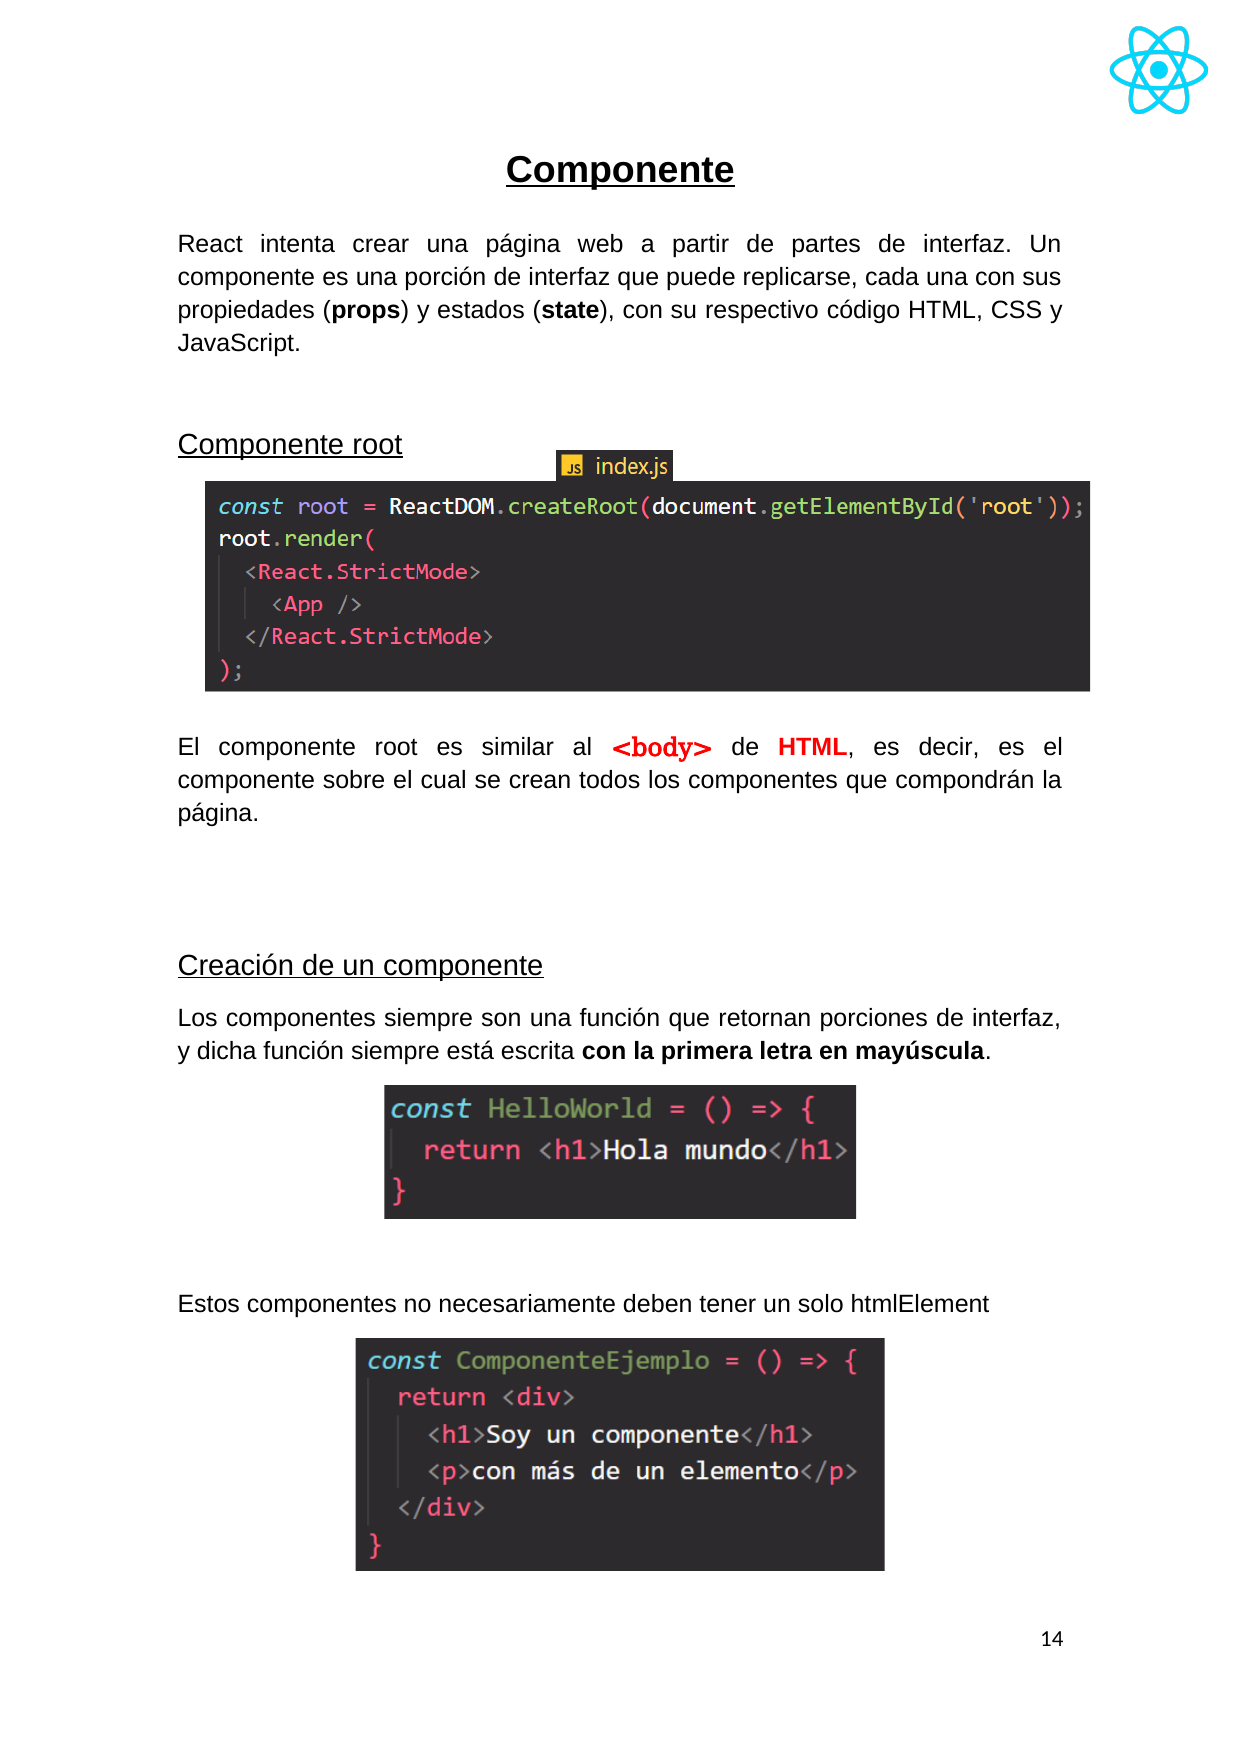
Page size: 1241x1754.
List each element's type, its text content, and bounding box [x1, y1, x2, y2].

text El componente root es similar al <body> de HTML, es decir, es el componente sobre el cual se crean todos los componentes que compondrán la página. [177, 731, 1063, 827]
text React intenta crear una página web a partir de partes de interfaz. Un componente es una porción de interfaz que puede replicarse, cada una con sus propiedades (props) y estados (state), con su respectivo código HTML, CSS y JavaScript. [177, 229, 1063, 357]
text Componente root [177, 427, 1063, 461]
picture [205, 449, 1091, 692]
text Creación de un componente [177, 947, 1063, 981]
text Componente [177, 148, 1063, 191]
picture [1109, 26, 1209, 115]
picture [384, 1085, 857, 1219]
text Estos componentes no necesariamente deben tener un solo htmlElement [177, 1289, 1063, 1318]
text Los componentes siempre son una función que retornan porciones de interfaz, y dicha función siempre está escrita con la primera letra en mayúscula. [177, 1003, 1063, 1064]
picture [355, 1338, 885, 1571]
